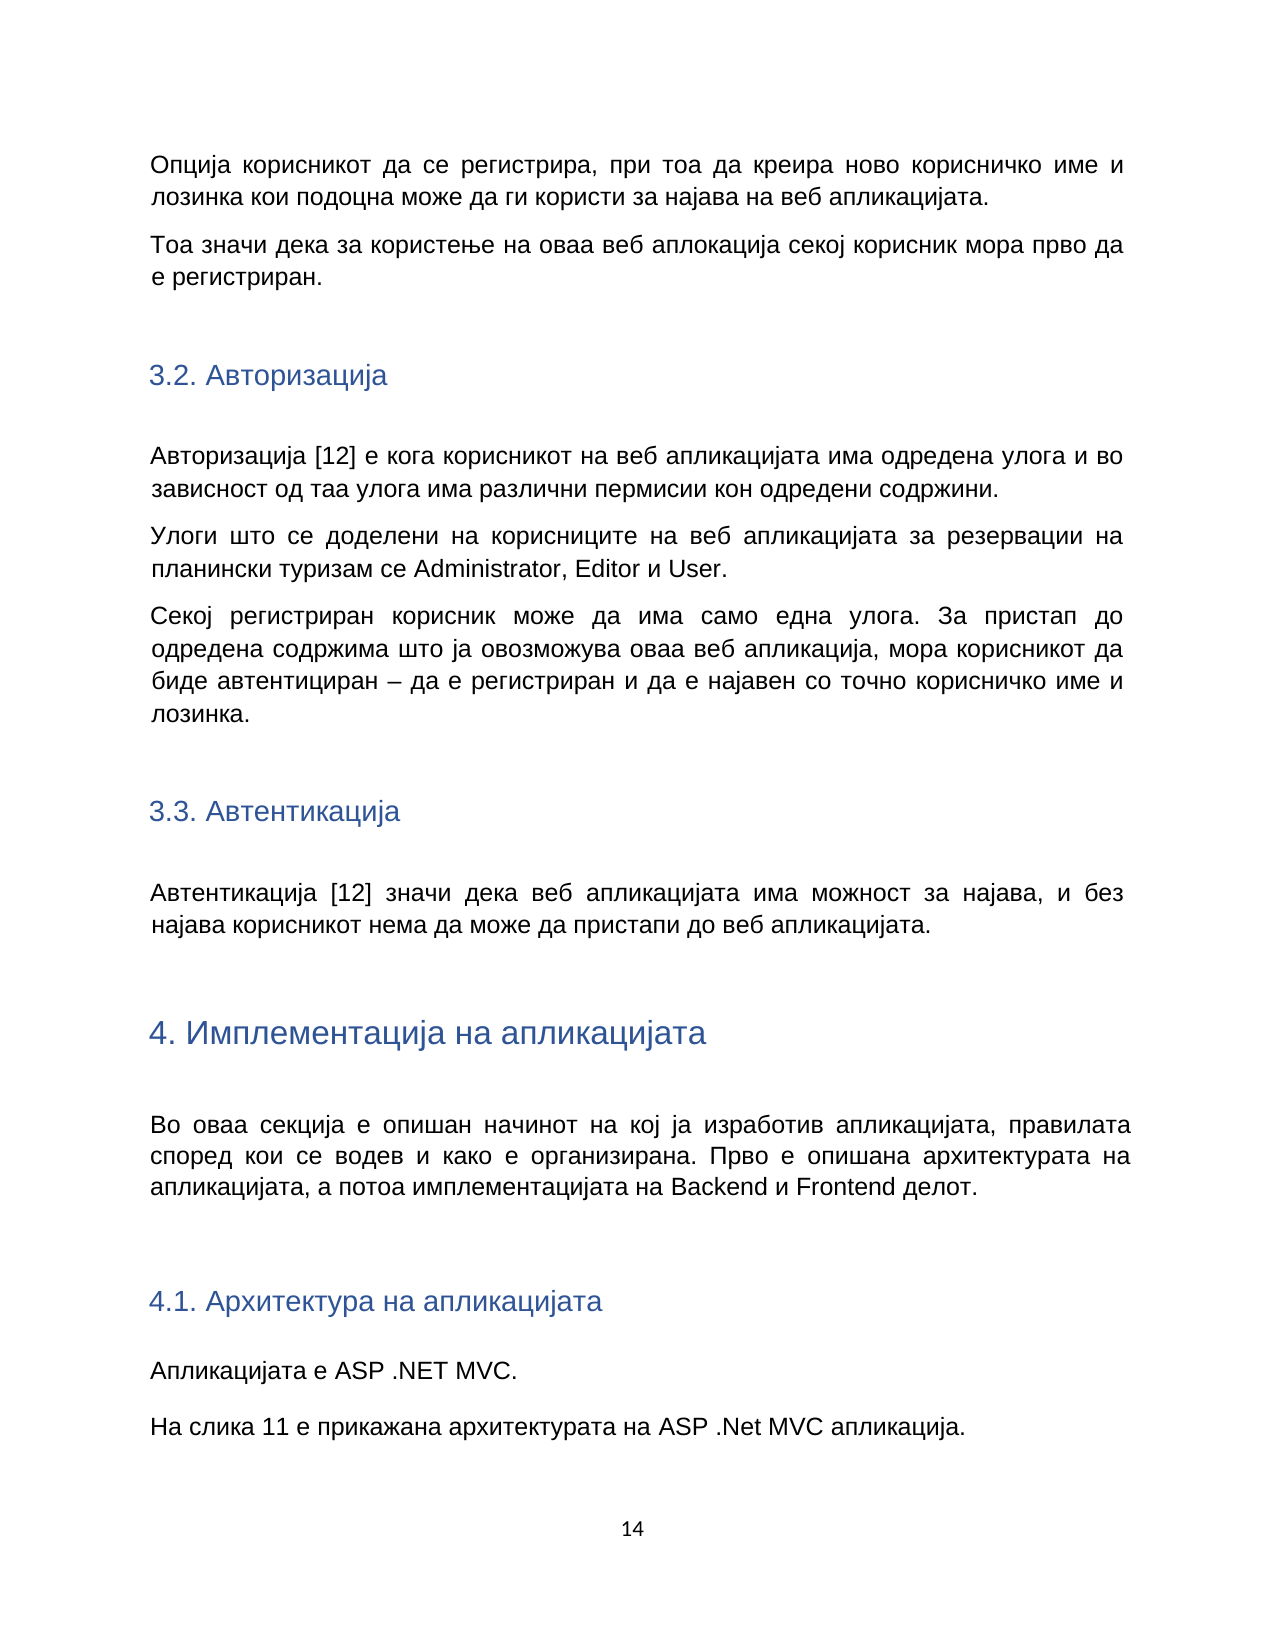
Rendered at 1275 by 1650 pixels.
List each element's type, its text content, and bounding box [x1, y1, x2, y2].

subtitle Авторизација [148, 358, 1125, 391]
subtitle Автентикација [148, 794, 1125, 827]
text Улоги што се доделени на корисниците на веб апликацијата за резервации на планински туризам се Administrator, Editor и User. [150, 521, 1125, 582]
text Апликацијата е ASP .NET MVC. [150, 1356, 1132, 1384]
text На слика 11 е прикажана архитектурата на ASP .Net MVC апликација. [150, 1411, 1132, 1440]
text Авторизација [12] е кога корисникот на веб апликацијата има одредена улога и во зависност од таа улога има различни пермисии кон одредени содржини. [150, 441, 1125, 502]
text Опција корисникот да се регистрира, при тоа да креира ново корисничко име и лозинка кои подоцна може да ги користи за најава на веб апликацијата. [150, 150, 1125, 211]
subtitle Архитектура на апликацијата [148, 1283, 1125, 1317]
text Секој регистриран корисник може да има само една улога. За пристап до одредена содржима што ја овозможува оваа веб апликација, мора корисникот да биде автентициран – да е регистриран и да е најавен со точно корисничко име и лозинка. [150, 601, 1125, 727]
text Во оваа секција е опишан начинот на кој ја изработив апликацијата, правилата според кои се водев и како е организирана. Прво е опишана архитектурата на апликацијата, а потоа имплементацијата на Backend и Frontend делот. [150, 1110, 1132, 1201]
subtitle Имплементација на апликацијата [148, 1013, 1125, 1052]
text Тоа значи дека за користење на оваа веб аплокација секој корисник мора прво да е регистриран. [150, 230, 1125, 291]
text Автентикација [12] значи дека веб апликацијата има можност за најава, и без најава корисникот нема да може да пристапи до веб апликацијата. [150, 877, 1125, 939]
